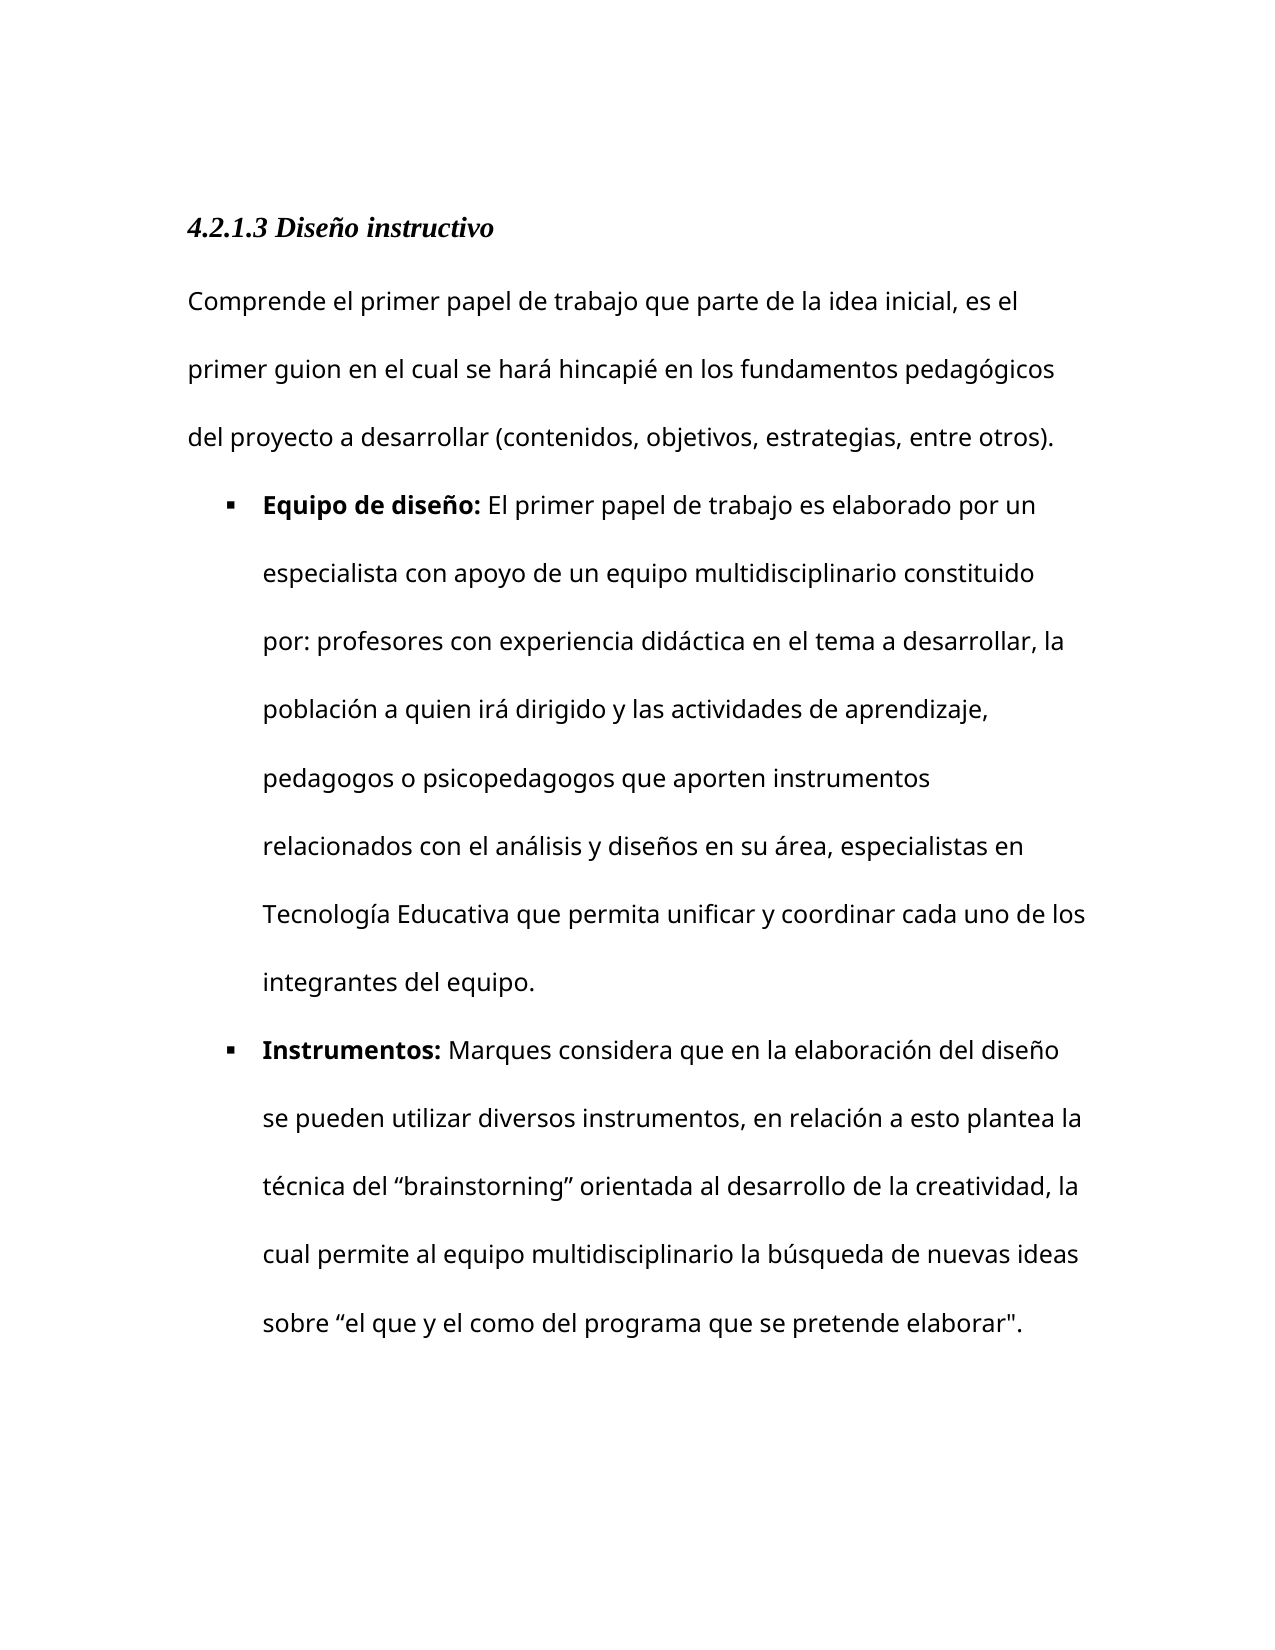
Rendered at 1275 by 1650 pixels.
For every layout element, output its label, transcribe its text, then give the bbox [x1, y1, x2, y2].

subtitle 4.2.1.3 Diseño instructivo [187, 210, 1087, 243]
text Comprende el primer papel de trabajo que parte de la idea inicial, es el primer guion en el cual se hará hincapié en los fundamentos pedagógicos del proyecto a desarrollar (contenidos, objetivos, estrategias, entre otros). [187, 283, 1087, 454]
list Equipo de diseño: El primer papel de trabajo es elaborado por un especialista con apoyo de un equipo multidisciplinario constituido por: profesores con experiencia didáctica en el tema a desarrollar, la población a quien irá dirigido y las actividades de aprendizaje, pedagogos o psicopedagogos que aporten instrumentos relacionados con el análisis y diseños en su área, especialistas en Tecnología Educativa que permita unificar y coordinar cada uno de los integrantes del equipo. [225, 488, 1087, 999]
list Instrumentos: Marques considera que en la elaboración del diseño se pueden utilizar diversos instrumentos, en relación a esto plantea la técnica del “brainstorning” orientada al desarrollo de la creatividad, la cual permite al equipo multidisciplinario la búsqueda de nuevas ideas sobre “el que y el como del programa que se pretende elaborar". [225, 1033, 1087, 1339]
